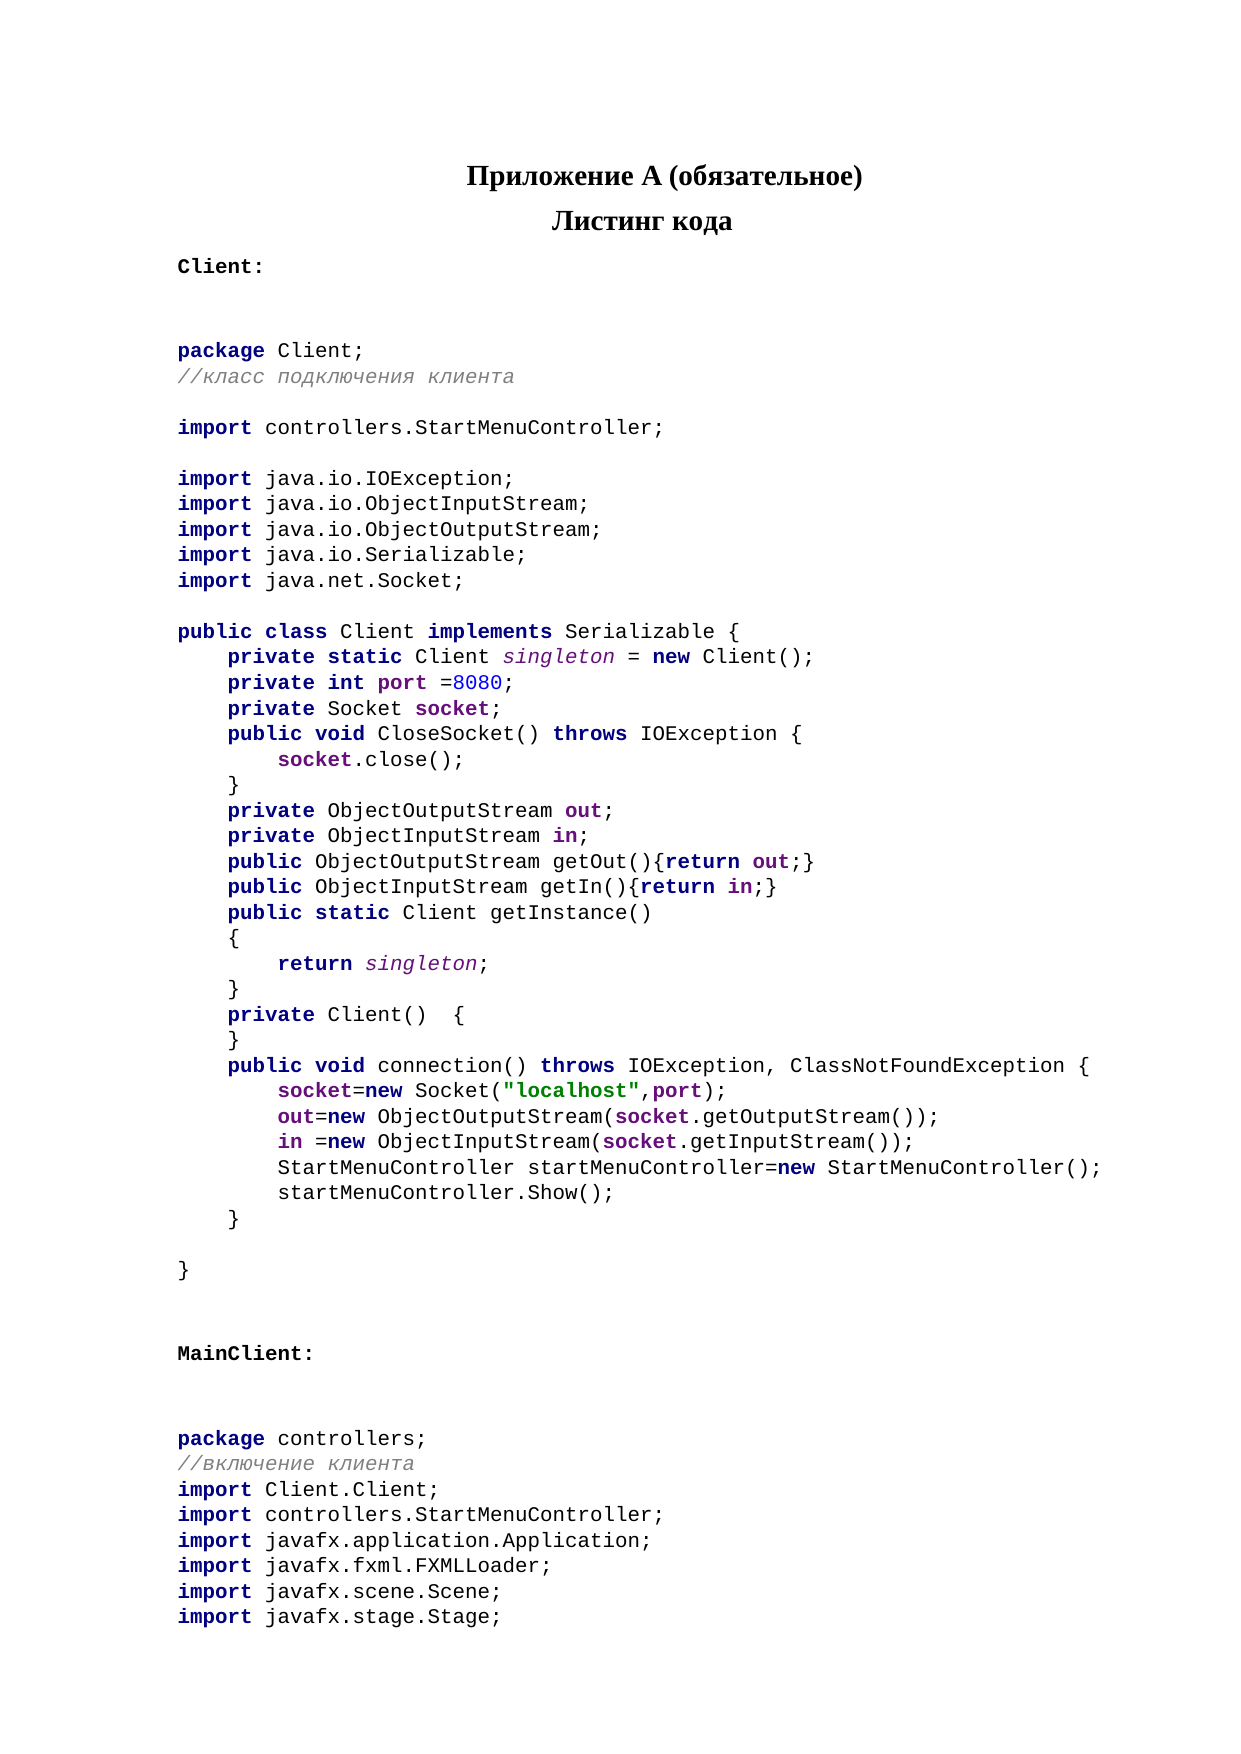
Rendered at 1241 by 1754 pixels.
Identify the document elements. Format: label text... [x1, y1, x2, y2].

text Листинг кода [192, 203, 1092, 237]
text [177, 1428, 1152, 1630]
subtitle Приложение А (обязательное) [177, 158, 1152, 192]
text Client: [177, 256, 1152, 279]
text package Client; //класс подключения клиента import controllers.StartMenuController; import java.io.IOException; import java.io.ObjectInputStream; import java.io.ObjectOutputStream; import java.io.Serializable; import java.net.Socket; public class Client implements Serializable { private static Client singleton = new Client(); private int port =8080; private Socket socket; public void CloseSocket() throws IOException { socket.close(); } private ObjectOutputStream out; private ObjectInputStream in; public ObjectOutputStream getOut(){return out;} public ObjectInputStream getIn(){return in;} public static Client getInstance() { return singleton; } private Client() { } public void connection() throws IOException, ClassNotFoundException { socket=new Socket("localhost",port); out=new ObjectOutputStream(socket.getOutputStream()); in =new ObjectInputStream(socket.getInputStream()); StartMenuController startMenuController=new StartMenuController(); startMenuController.Show(); } } [177, 340, 1152, 1283]
text MainClient: [177, 1343, 1152, 1367]
